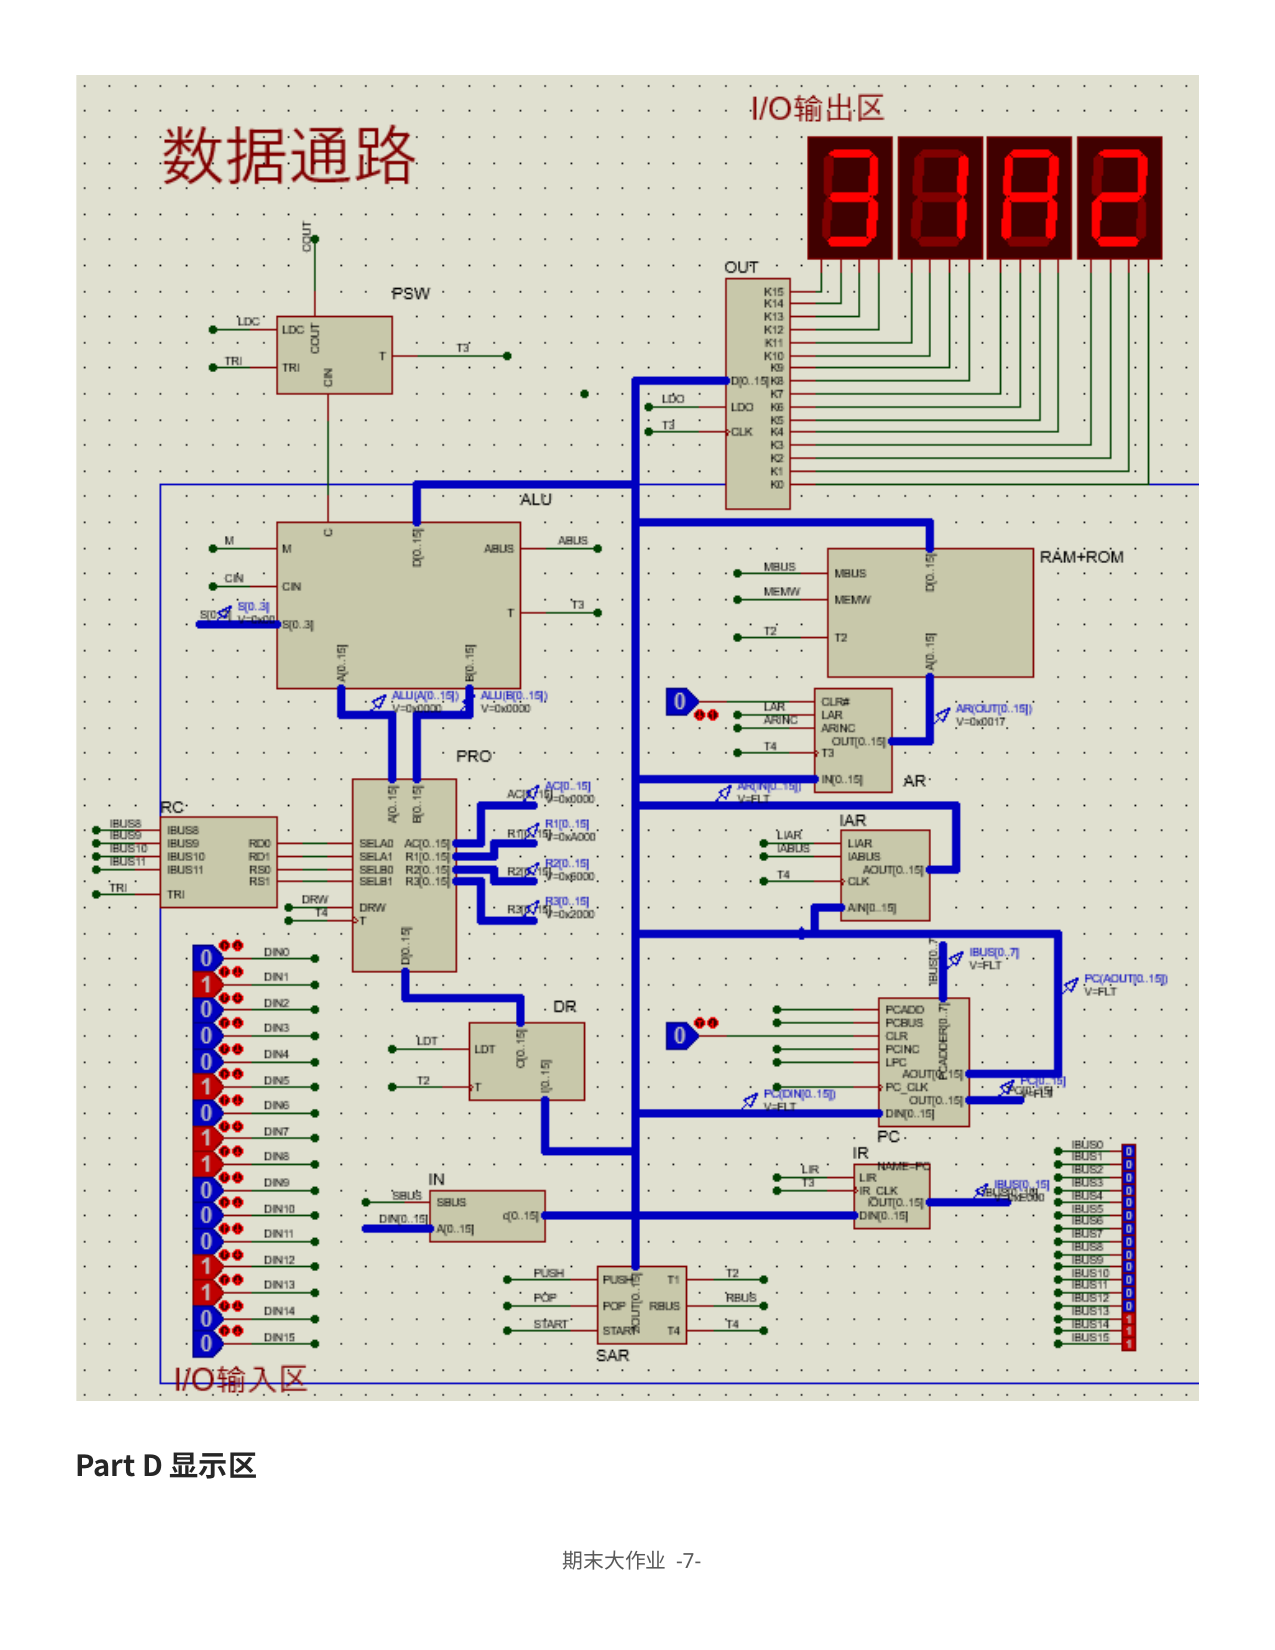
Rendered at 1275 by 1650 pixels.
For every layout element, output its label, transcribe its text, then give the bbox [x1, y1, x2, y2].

picture [76, 75, 1199, 1401]
text Part D 显示区 [75, 1442, 1200, 1485]
